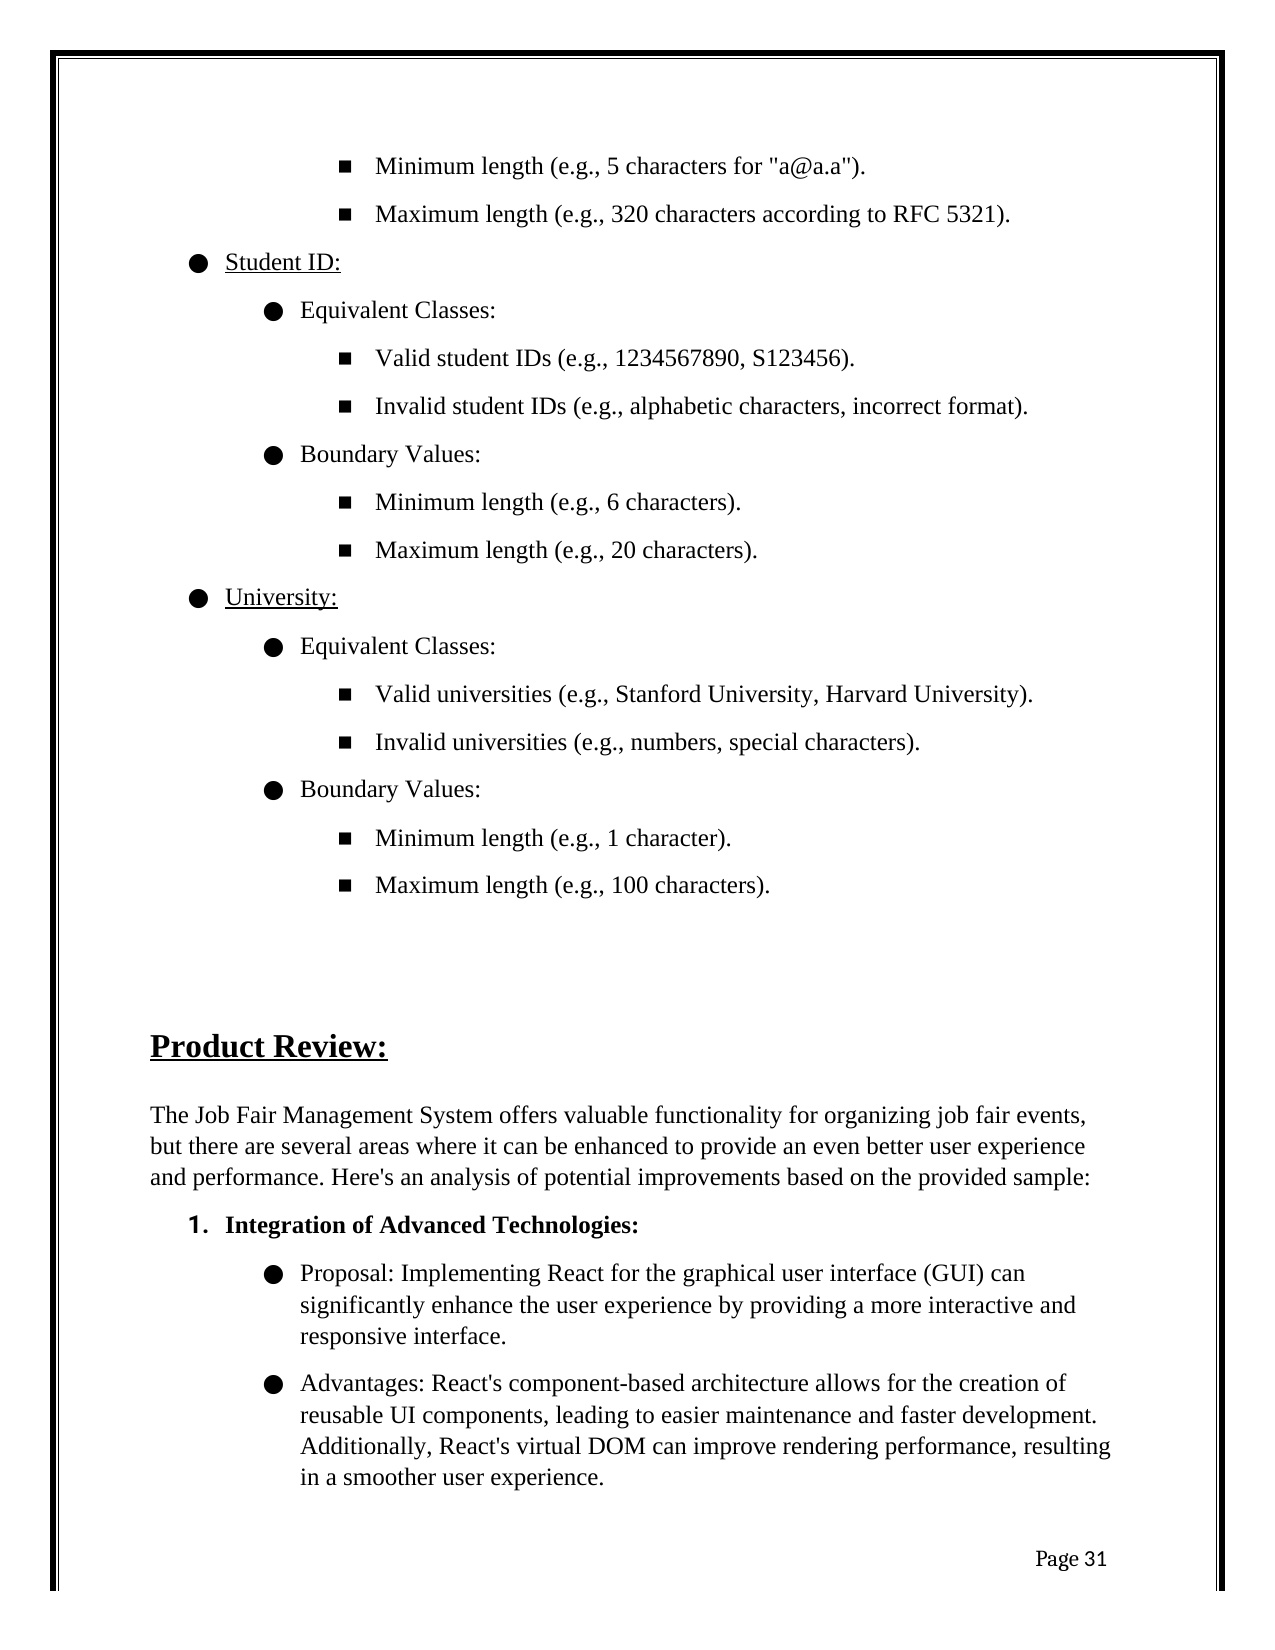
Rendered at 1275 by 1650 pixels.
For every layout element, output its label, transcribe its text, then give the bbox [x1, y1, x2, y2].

list Minimum length (e.g., 6 characters). [337, 487, 1112, 516]
list Equivalent Classes: [262, 295, 1112, 324]
text Product Review: [150, 1026, 1112, 1064]
list Boundary Values: [262, 774, 1112, 804]
list Valid student IDs (e.g., 1234567890, S123456). [337, 343, 1112, 372]
list Proposal: Implementing React for the graphical user interface (GUI) can significantly enhance the user experience by providing a more interactive and responsive interface. [262, 1258, 1112, 1349]
list University: [187, 582, 1112, 612]
list Invalid universities (e.g., numbers, special characters). [337, 727, 1112, 756]
list Minimum length (e.g., 1 character). [337, 823, 1112, 852]
list Student ID: [187, 247, 1112, 276]
list Boundary Values: [262, 439, 1112, 468]
list Invalid student IDs (e.g., alphabetic characters, incorrect format). [337, 391, 1112, 420]
list Integration of Advanced Technologies: [187, 1210, 1112, 1239]
list Advantages: React's component-based architecture allows for the creation of reusable UI components, leading to easier maintenance and faster development. Additionally, React's virtual DOM can improve rendering performance, resulting in a smoother user experience. [262, 1368, 1112, 1491]
text The Job Fair Management System offers valuable functionality for organizing job fair events, but there are several areas where it can be enhanced to provide an even better user experience and performance. Here's an analysis of potential improvements based on the provided sample: [150, 1100, 1112, 1191]
list Maximum length (e.g., 20 characters). [337, 535, 1112, 563]
list Maximum length (e.g., 320 characters according to RFC 5321). [337, 199, 1112, 228]
list Valid universities (e.g., Stanford University, Harvard University). [337, 679, 1112, 708]
list Equivalent Classes: [262, 631, 1112, 660]
list Minimum length (e.g., 5 characters for "a@a.a"). [337, 151, 1112, 180]
list Maximum length (e.g., 100 characters). [337, 871, 1112, 899]
